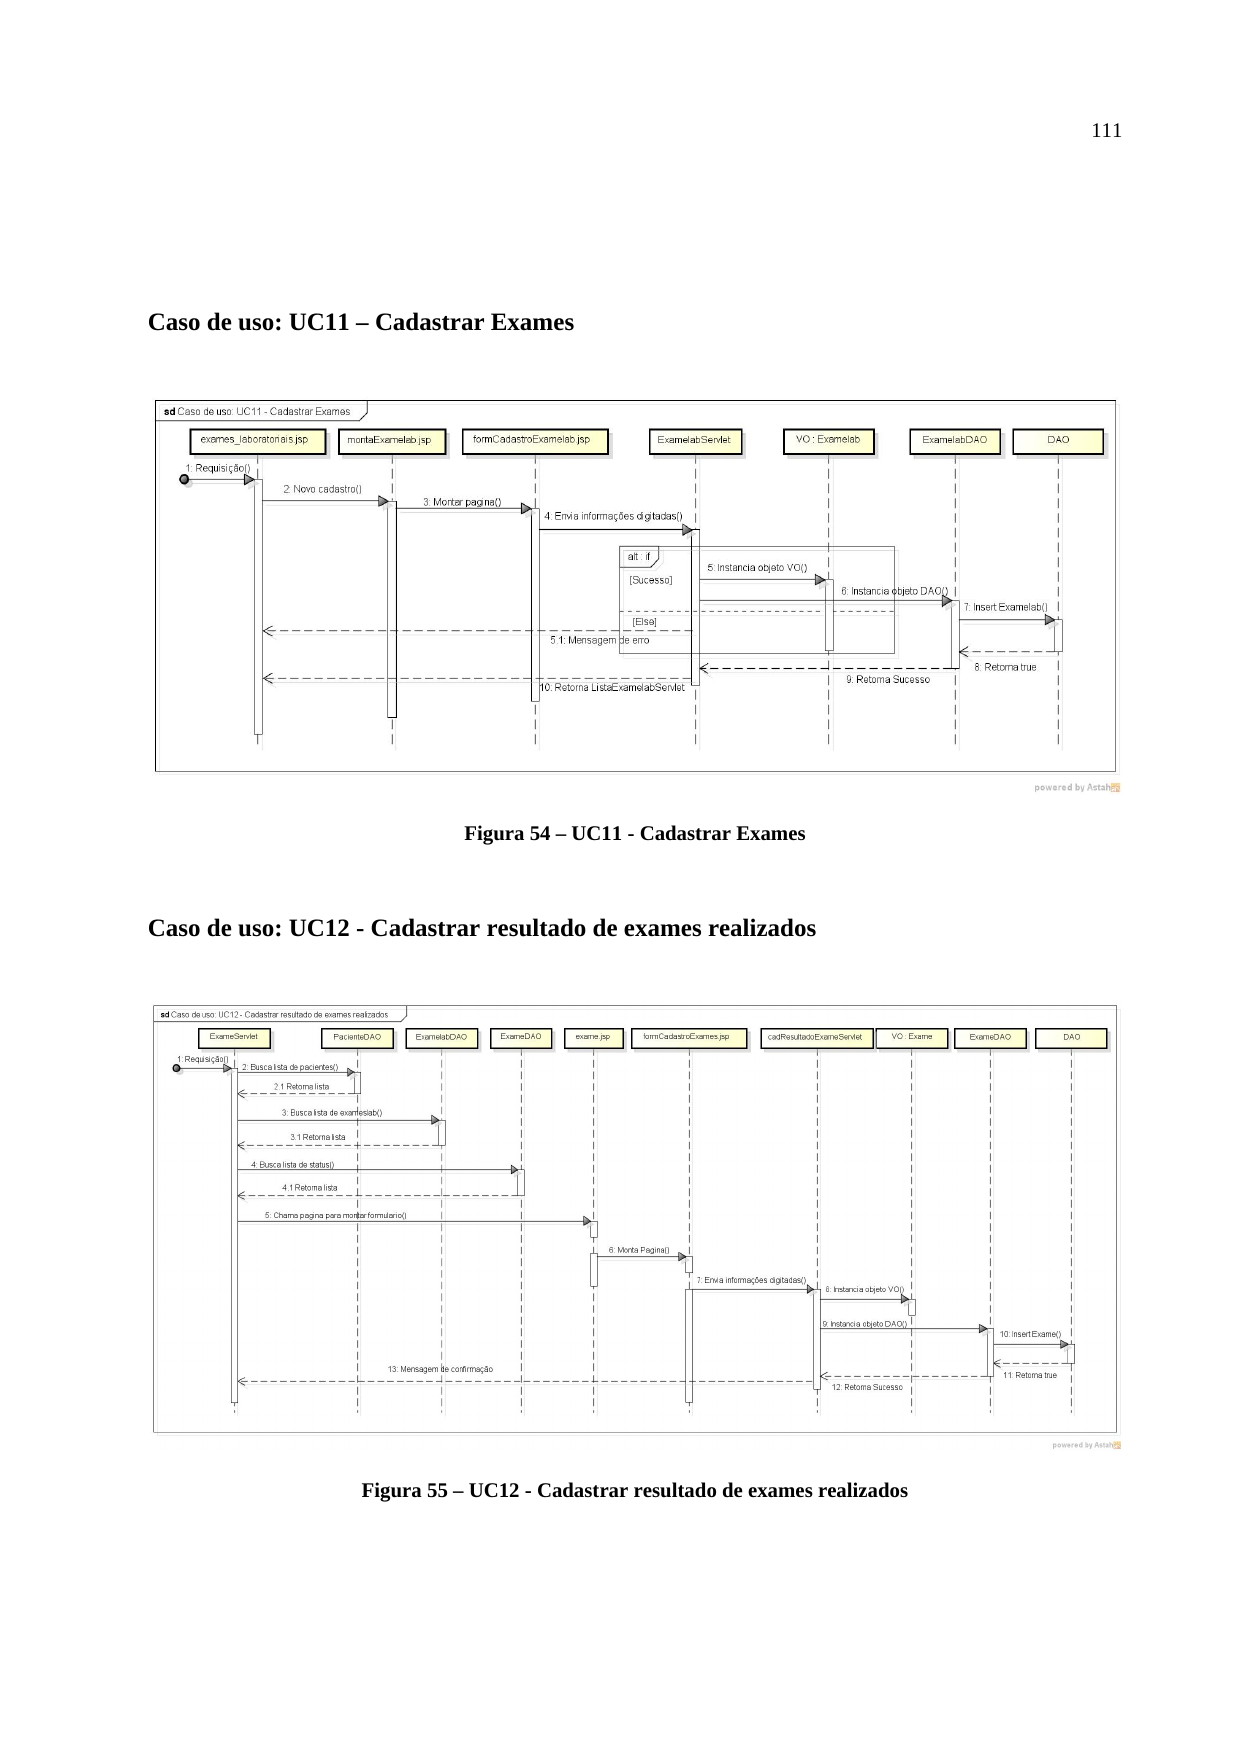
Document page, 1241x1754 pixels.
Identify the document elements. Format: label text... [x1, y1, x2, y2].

text Caso de uso: UC12 - Cadastrar resultado de exames realizados [148, 913, 1122, 942]
picture [147, 392, 1123, 795]
text Caso de uso: UC11 – Cadastrar Exames [148, 307, 1122, 335]
picture [147, 999, 1123, 1451]
